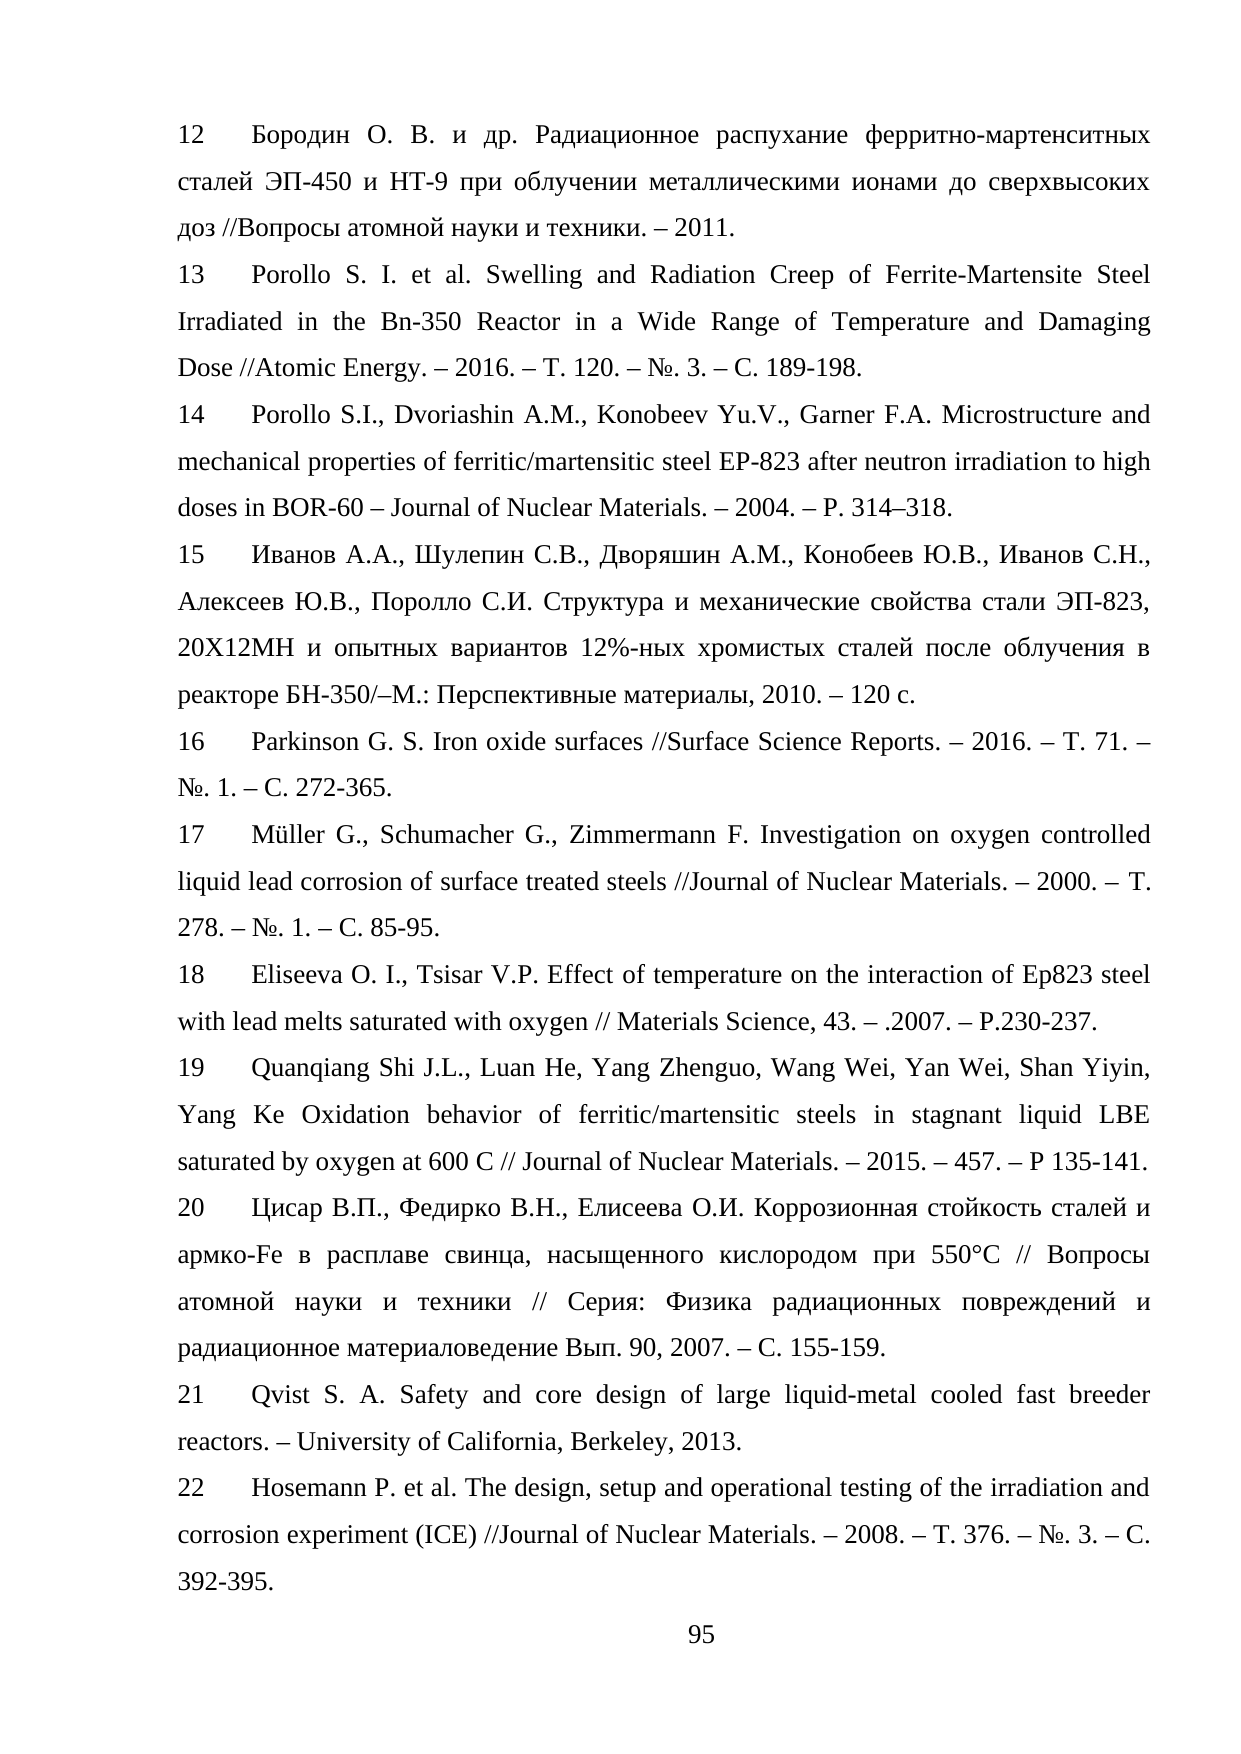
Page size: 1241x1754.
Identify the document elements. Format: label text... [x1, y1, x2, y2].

list Eliseeva O. I., Tsisar V.P. Effect of temperature on the interaction of Ep823 steel with lead melts saturated with oxygen // Materials Science, 43. – .2007. – P.230-237. [177, 958, 1152, 1036]
list Бородин О. В. и др. Радиационное распухание ферритно-мартенситных сталей ЭП-450 и НТ-9 при облучении металлическими ионами до сверхвысоких доз //Вопросы атомной науки и техники. – 2011. [177, 118, 1152, 243]
list Porollo S.I., Dvoriashin A.M., Konobeev Yu.V., Garner F.A. Microstructure and mechanical properties of ferritic/martensitic steel EP-823 after neutron irradiation to high doses in BOR-60 – Journal of Nuclear Materials. – 2004. – P. 314–318. [177, 398, 1152, 523]
list Qvist S. A. Safety and core design of large liquid-metal cooled fast breeder reactors. – University of California, Berkeley, 2013. [177, 1378, 1152, 1456]
list Hosemann P. et al. The design, setup and operational testing of the irradiation and corrosion experiment (ICE) //Journal of Nuclear Materials. – 2008. – Т. 376. – №. 3. – С. 392-395. [177, 1471, 1152, 1596]
list Parkinson G. S. Iron oxide surfaces //Surface Science Reports. – 2016. – Т. 71. – №. 1. – С. 272-365. [177, 725, 1152, 803]
list Иванов А.А., Шулепин С.В., Дворяшин А.М., Конобеев Ю.В., Иванов С.Н., Алексеев Ю.В., Поролло С.И. Структура и механические свойства стали ЭП-823, 20Х12МН и опытных вариантов 12%-ных хромистых сталей после облучения в реакторе БН-350/–М.: Перспективные материалы, 2010. – 120 с. [177, 538, 1152, 709]
list Quanqiang Shi J.L., Luan He, Yang Zhenguo, Wang Wei, Yan Wei, Shan Yiyin, Yang Ke Oxidation behavior of ferritic/martensitic steels in stagnant liquid LBE saturated by oxygen at 600 C // Journal of Nuclear Materials. – 2015. – 457. – Р 135-141. [177, 1051, 1152, 1176]
list Müller G., Schumacher G., Zimmermann F. Investigation on oxygen controlled liquid lead corrosion of surface treated steels //Journal of Nuclear Materials. – 2000. – Т. 278. – №. 1. – С. 85-95. [177, 818, 1152, 943]
list Цисар В.П., Федирко В.Н., Елисеева О.И. Коррозионная стойкость сталей и армко-Fe в расплаве свинца, насыщенного кислородом при 550°С // Вопросы атомной науки и техники // Серия: Физика радиационных повреждений и радиационное материаловедение Вып. 90, 2007. – C. 155-159. [177, 1191, 1152, 1363]
list Porollo S. I. et al. Swelling and Radiation Creep of Ferrite-Martensite Steel Irradiated in the Bn-350 Reactor in a Wide Range of Temperature and Damaging Dose //Atomic Energy. – 2016. – Т. 120. – №. 3. – С. 189-198. [177, 258, 1152, 383]
